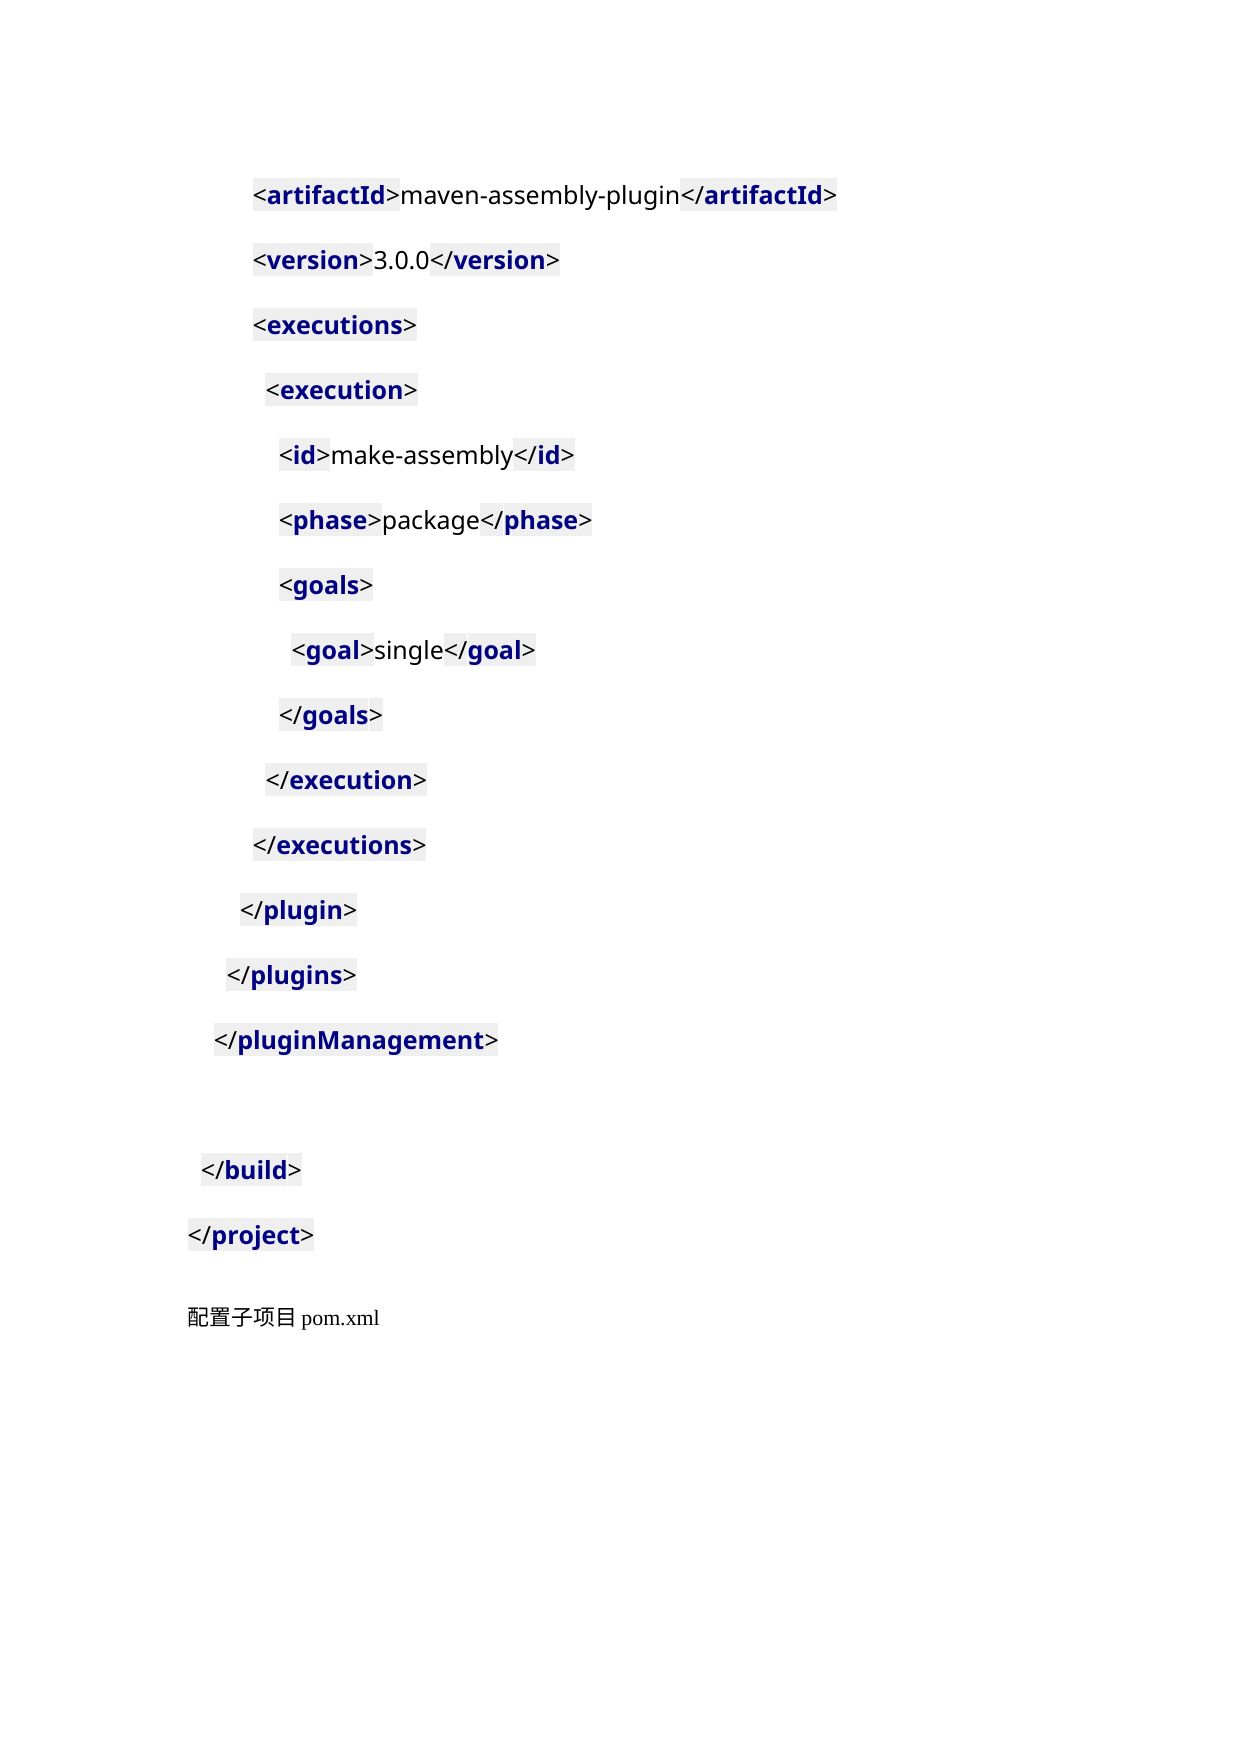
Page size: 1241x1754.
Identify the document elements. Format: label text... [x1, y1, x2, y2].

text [187, 162, 1053, 1267]
text 配置子项目pom.xml [187, 1299, 1053, 1332]
